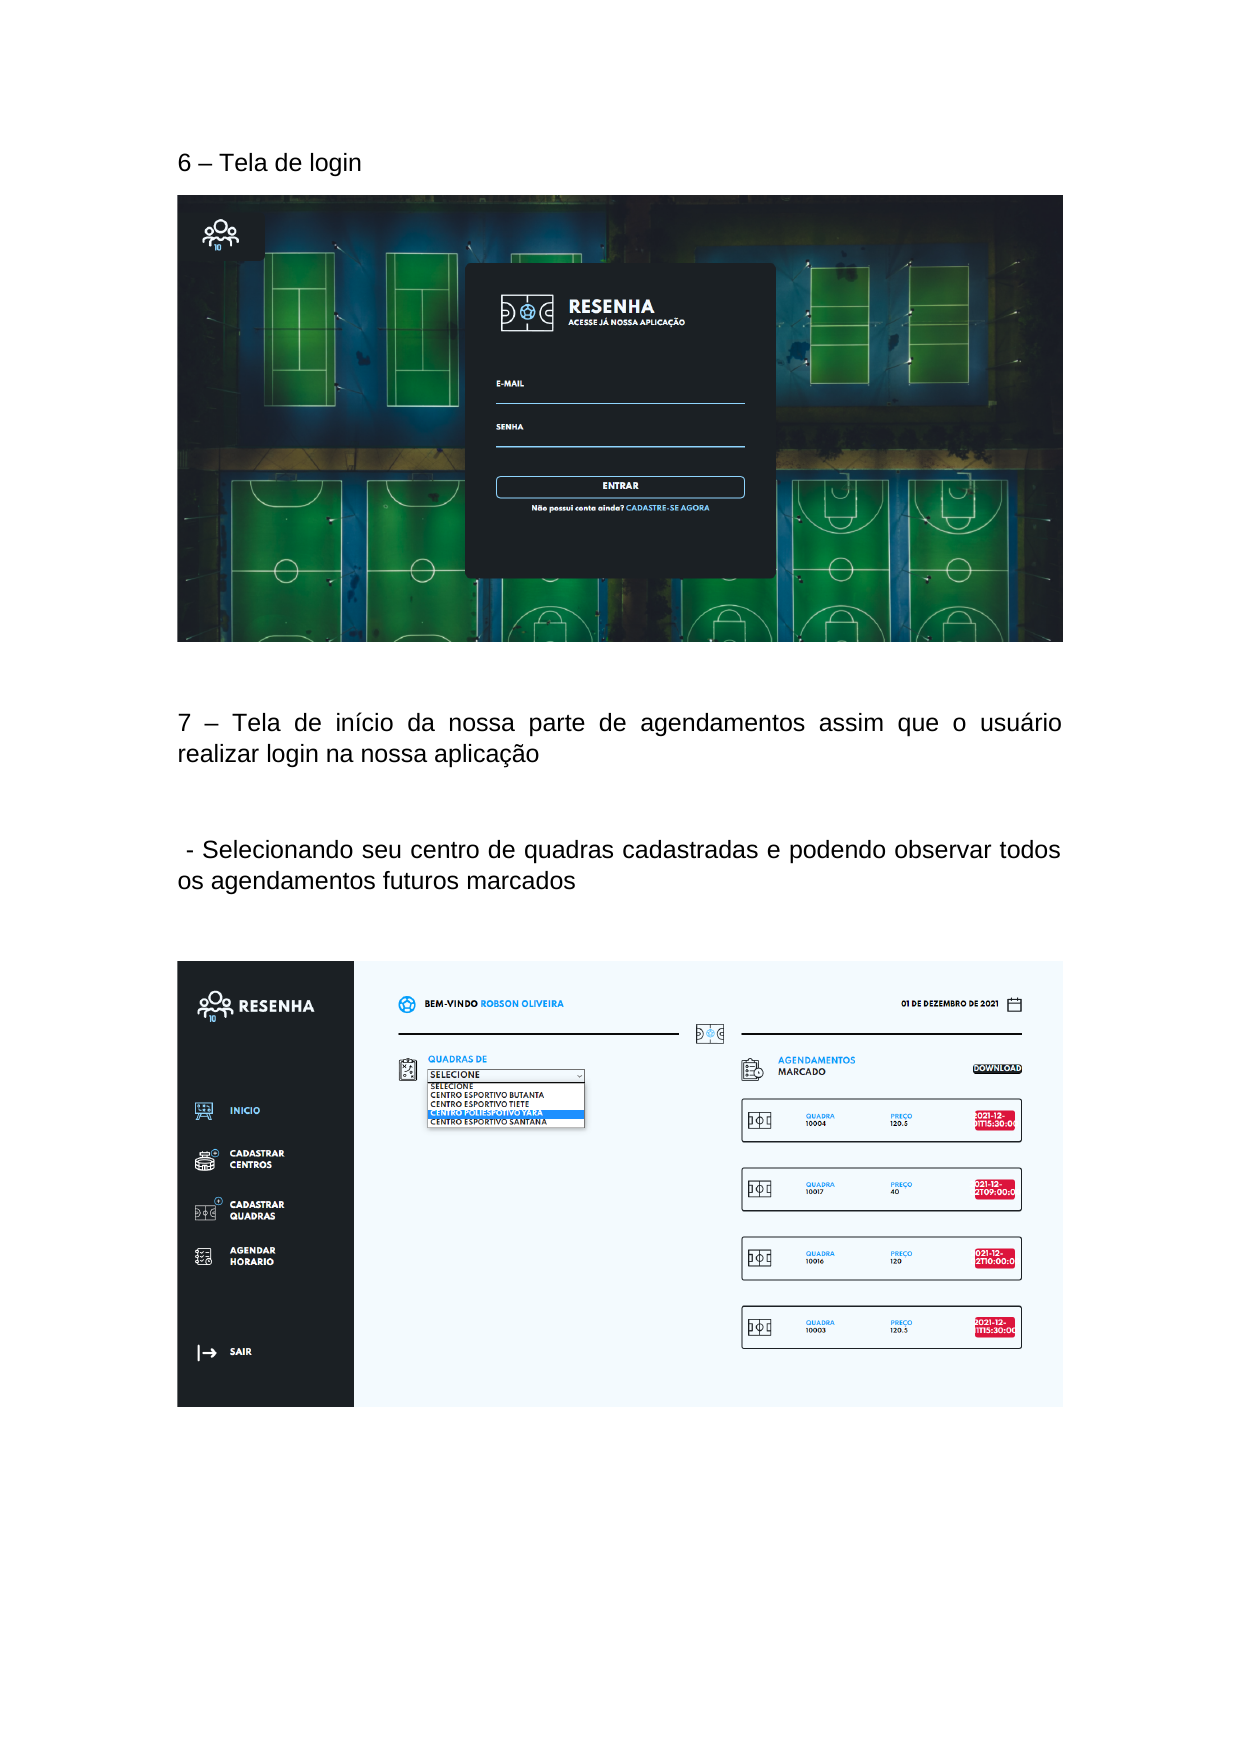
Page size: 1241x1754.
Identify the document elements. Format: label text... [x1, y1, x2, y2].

picture [177, 961, 1063, 1407]
text - Selecionando seu centro de quadras cadastradas e podendo observar todos os agendamentos futuros marcados [177, 835, 1063, 894]
picture [177, 195, 1063, 642]
text 7 – Tela de início da nossa parte de agendamentos assim que o usuário realizar login na nossa aplicação [177, 708, 1063, 768]
text 6 – Tela de login [177, 148, 1063, 176]
picture [352, 577, 357, 588]
